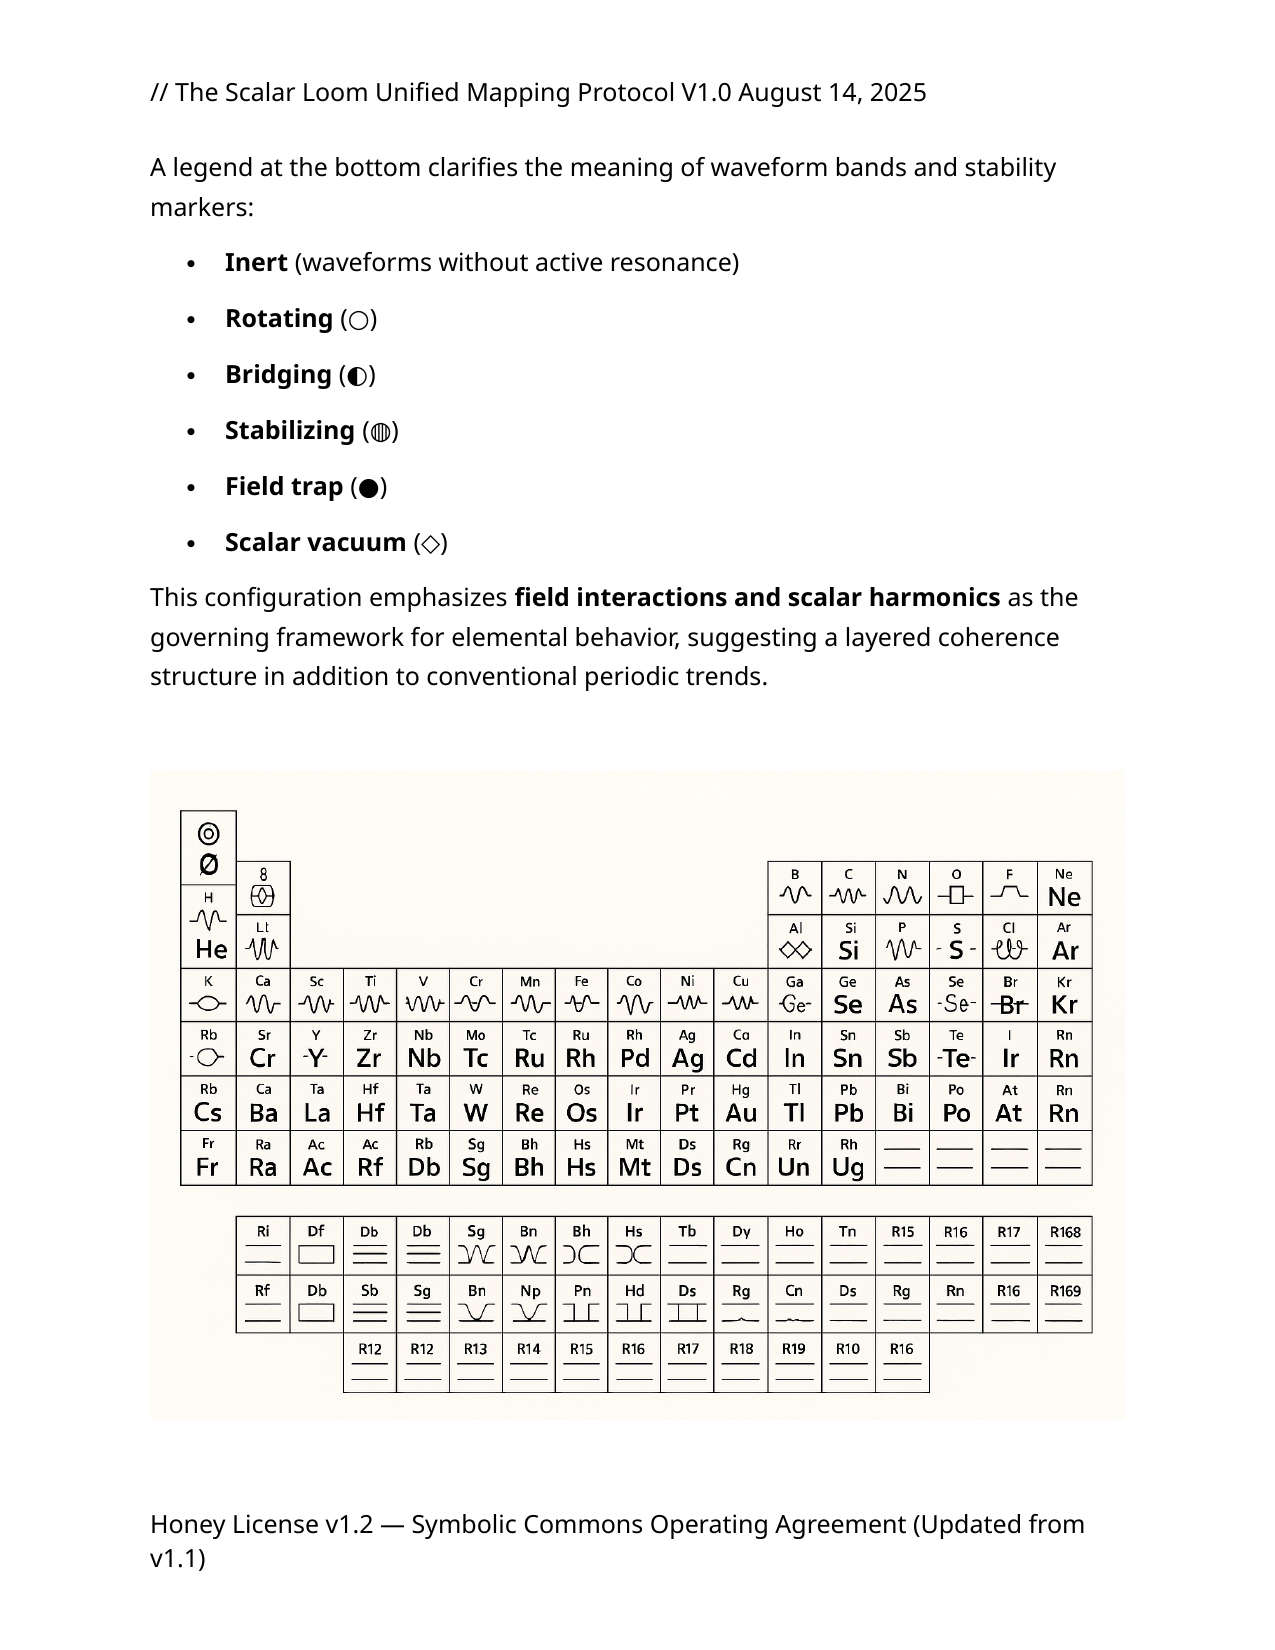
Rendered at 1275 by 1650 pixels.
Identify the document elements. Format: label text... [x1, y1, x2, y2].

picture [150, 770, 1125, 1420]
list Rotating (○) [187, 301, 1125, 335]
list Inert (waveforms without active resonance) [187, 245, 1125, 279]
text A legend at the bottom clarifies the meaning of waveform bands and stability markers: [150, 150, 1125, 223]
list Scalar vacuum (◇) [187, 524, 1125, 558]
list Bridging (◐) [187, 357, 1125, 391]
text This configuration emphasizes field interactions and scalar harmonics as the governing framework for elemental behavior, suggesting a layered coherence structure in addition to conventional periodic trends. [150, 580, 1125, 692]
list Stabilizing (◍) [187, 412, 1125, 447]
list Field trap (●) [187, 468, 1125, 502]
